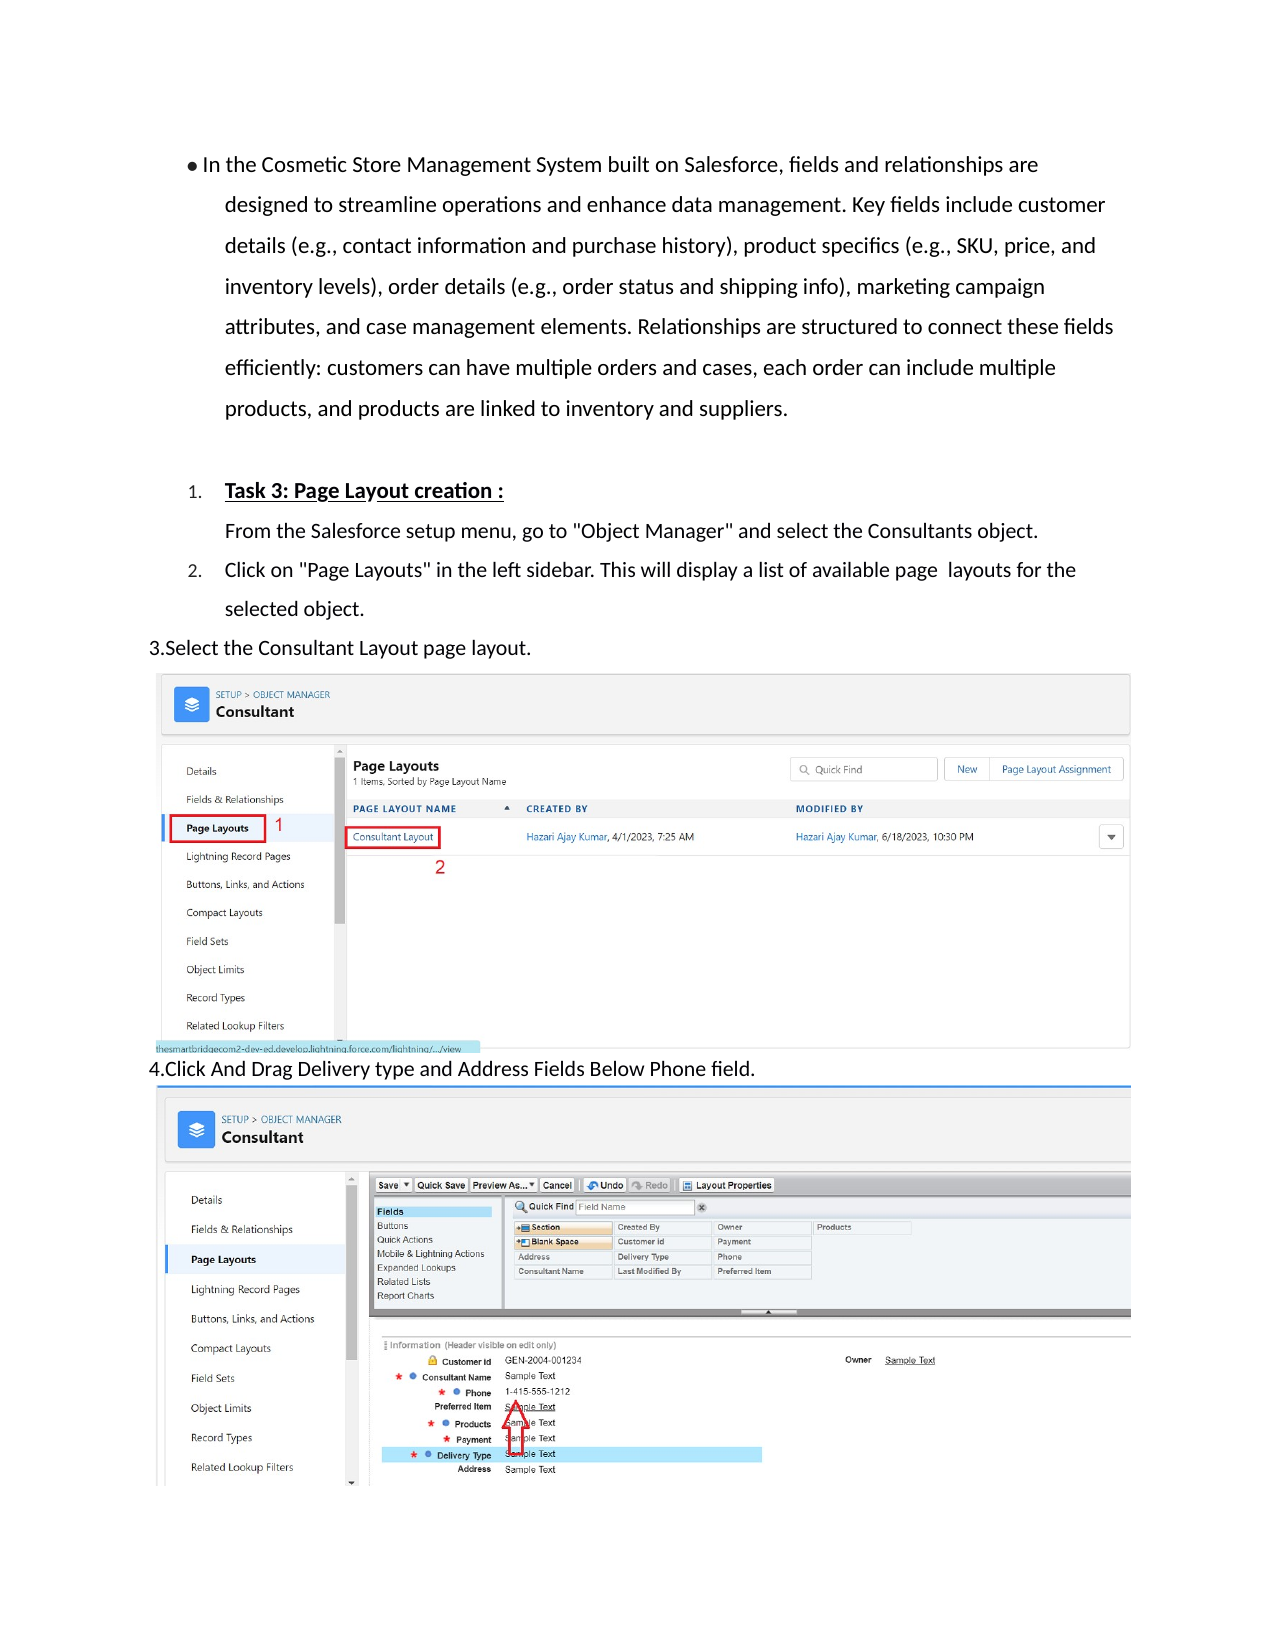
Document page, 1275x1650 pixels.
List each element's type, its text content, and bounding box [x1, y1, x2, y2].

text ● In the Cosmetic Store Management System built on Salesforce, fields and relationships are designed to streamline operations and enhance data management. Key fields include customer details (e.g., contact information and purchase history), product specifics (e.g., SKU, price, and inventory levels), order details (e.g., order status and shipping info), marketing campaign attributes, and case management elements. Relationships are structured to connect these fields efficiently: customers can have multiple orders and cases, each order can include multiple products, and products are linked to inventory and suppliers. [186, 150, 1126, 422]
text 4.Click And Drag Delivery type and Address Fields Below Phone field. [148, 1055, 1132, 1082]
text 3.Select the Consultant Layout page layout. [148, 634, 1132, 661]
list Click on "Page Layouts" in the left sidebar. This will display a list of available page layouts for the selected object. [187, 556, 1134, 622]
text From the Salesforce setup menu, go to "Object Manager" and select the Consultants object. [225, 517, 1132, 544]
list Task 3: Page Layout creation : [187, 477, 1134, 505]
picture [155, 673, 1131, 1053]
picture [155, 1085, 1131, 1486]
